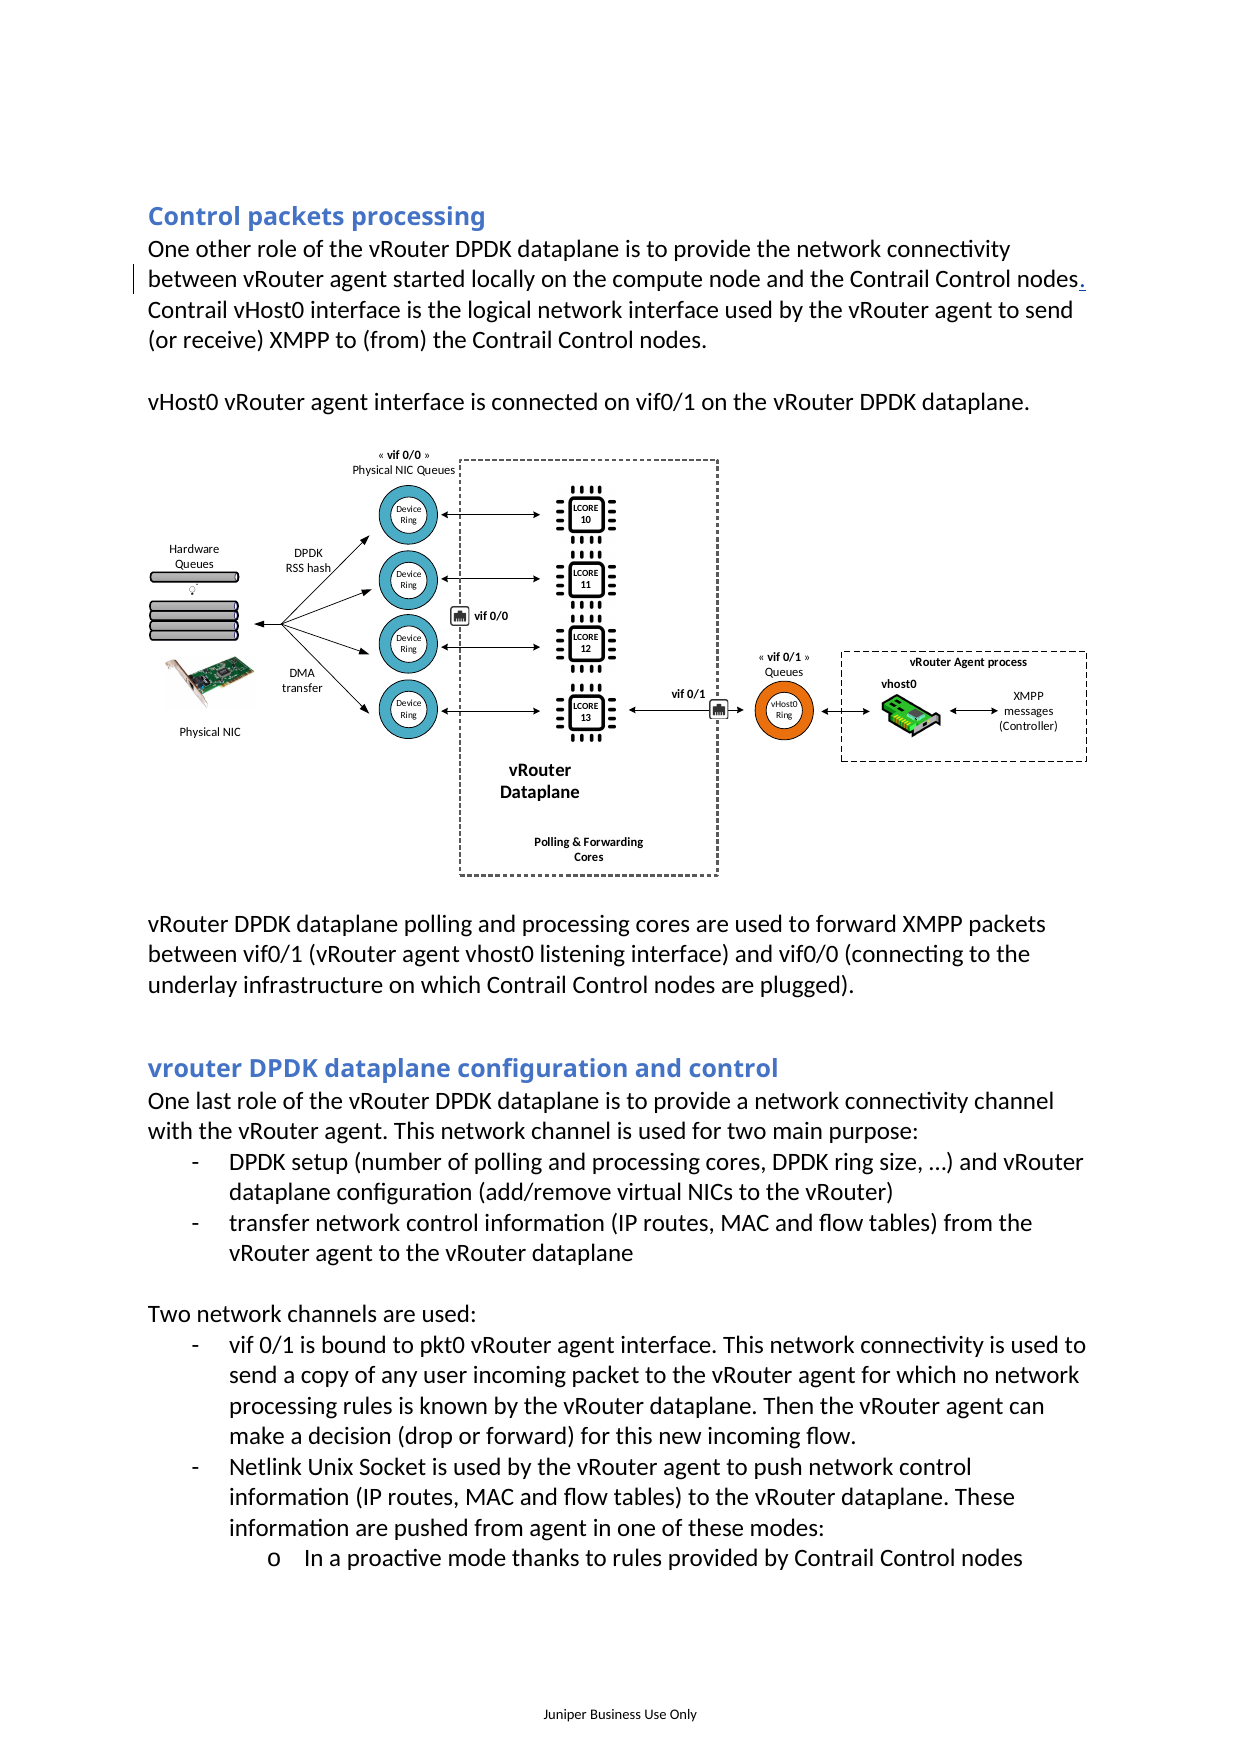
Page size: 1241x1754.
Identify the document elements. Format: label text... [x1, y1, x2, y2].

subtitle vrouter DPDK dataplane configuration and control [148, 1051, 1093, 1085]
list DPDK setup (number of polling and processing cores, DPDK ring size, …) and vRouter dataplane configuration (add/remove virtual NICs to the vRouter) [191, 1146, 1093, 1207]
text vHost0 vRouter agent interface is connected on vif0/1 on the vRouter DPDK dataplane. [148, 386, 1093, 416]
text One other role of the vRouter DPDK dataplane is to provide the network connectivity between vRouter agent started locally on the compute node and the Contrail Control nodes [148, 233, 1093, 294]
list In a proactive mode thanks to rules provided by Contrail Control nodes [266, 1543, 1093, 1574]
list Netlink Unix Socket is used by the vRouter agent to push network control information (IP routes, MAC and flow tables) to the vRouter dataplane. These information are pushed from agent in one of these modes: [191, 1451, 1093, 1543]
list vif 0/1 is bound to pkt0 vRouter agent interface. This network connectivity is used to send a copy of any user incoming packet to the vRouter agent for which no network processing rules is known by the vRouter dataplane. Then the vRouter agent can make a decision (drop or forward) for this new incoming flow. [191, 1329, 1093, 1451]
subtitle Control packets processing [148, 199, 1093, 233]
text Two network channels are used: [148, 1298, 1093, 1329]
text One last role of the vRouter DPDK dataplane is to provide a network connectivity channel with the vRouter agent. This network channel is used for two main purpose: [148, 1085, 1093, 1146]
list transfer network control information (IP routes, MAC and flow tables) from the vRouter agent to the vRouter dataplane [191, 1207, 1093, 1268]
text Contrail vHost0 interface is the logical network interface used by the vRouter agent to send (or receive) XMPP to (from) the Contrail Control nodes. [148, 294, 1093, 355]
text vRouter DPDK dataplane polling and processing cores are used to forward XMPP packets between vif0/1 (vRouter agent vhost0 listening interface) and vif0/0 (connecting to the underlay infrastructure on which Contrail Control nodes are plugged). [148, 908, 1093, 999]
